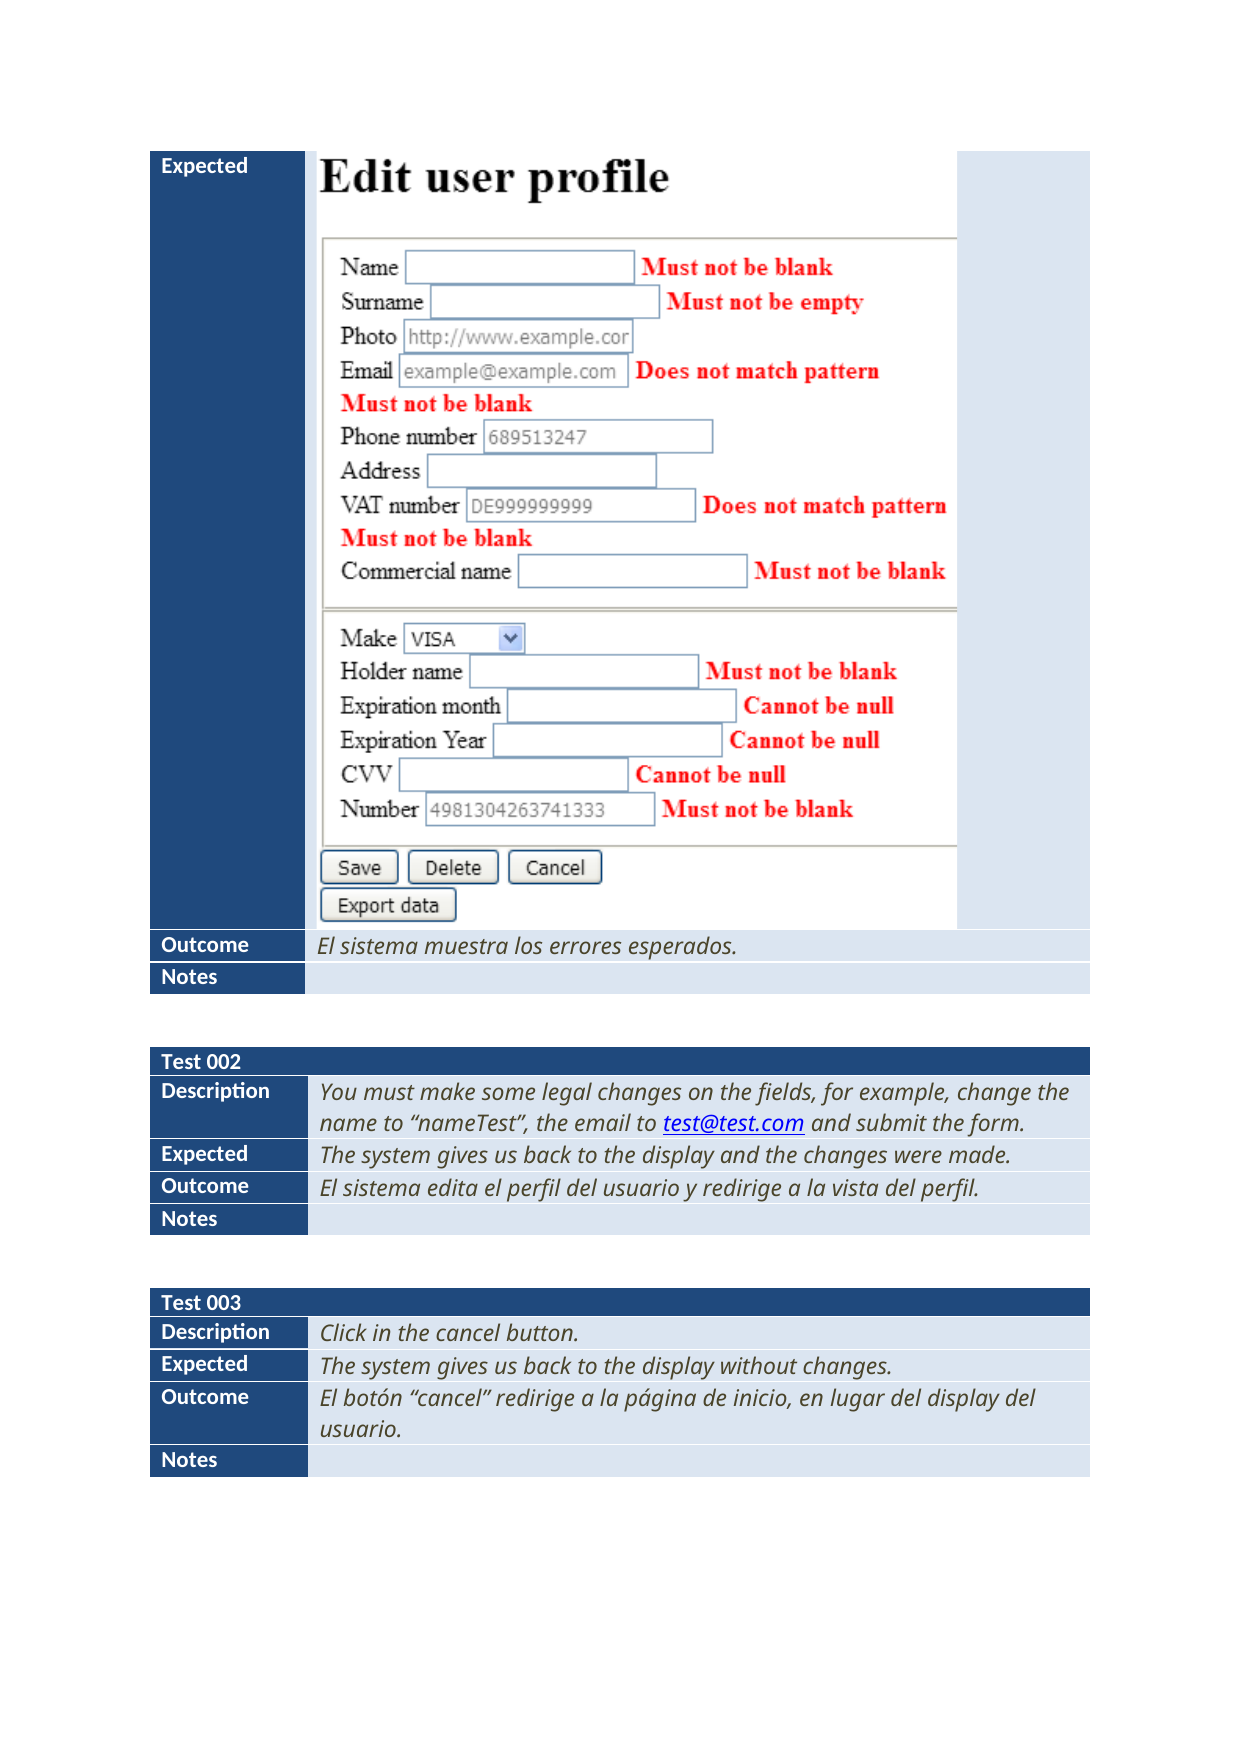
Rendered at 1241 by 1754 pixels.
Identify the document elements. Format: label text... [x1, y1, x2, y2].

table_cell [305, 151, 316, 929]
table_cell Outcome [150, 930, 305, 961]
table_cell Outcome [150, 1172, 308, 1203]
table_cell Notes [150, 1204, 308, 1235]
table_cell El sistema muestra los errores esperados. [305, 930, 1090, 961]
table_cell Expected [150, 1350, 308, 1381]
table_header Test 003 [150, 1288, 1090, 1316]
table_cell El botón “cancel” redirige a la página de inicio, en lugar del display del usuario. [308, 1382, 1090, 1444]
table_cell You must make some legal changes on the fields, for example, change the name to “nameTest”, the email to test@test.com and submit the form. [308, 1076, 1090, 1138]
table_header Test 002 [150, 1047, 1090, 1075]
table_cell The system gives us back to the display and the changes were made. [308, 1139, 1090, 1171]
table_cell [308, 1204, 1090, 1235]
table_cell El sistema edita el perfil del usuario y redirige a la vista del perfil. [308, 1172, 1090, 1203]
table_cell Notes [150, 963, 305, 994]
table_cell Notes [150, 1445, 308, 1477]
table_cell Expected [150, 1139, 308, 1171]
table_cell [958, 151, 1090, 929]
table_cell The system gives us back to the display without changes. [308, 1350, 1090, 1381]
picture [316, 151, 958, 930]
table_cell Outcome [150, 1382, 308, 1444]
table_cell Description [150, 1317, 308, 1348]
table_cell [305, 963, 1090, 994]
table_cell Expected [150, 151, 305, 929]
table_cell [308, 1445, 1090, 1477]
table_cell Description [150, 1076, 308, 1138]
table_cell Click in the cancel button. [308, 1317, 1090, 1348]
